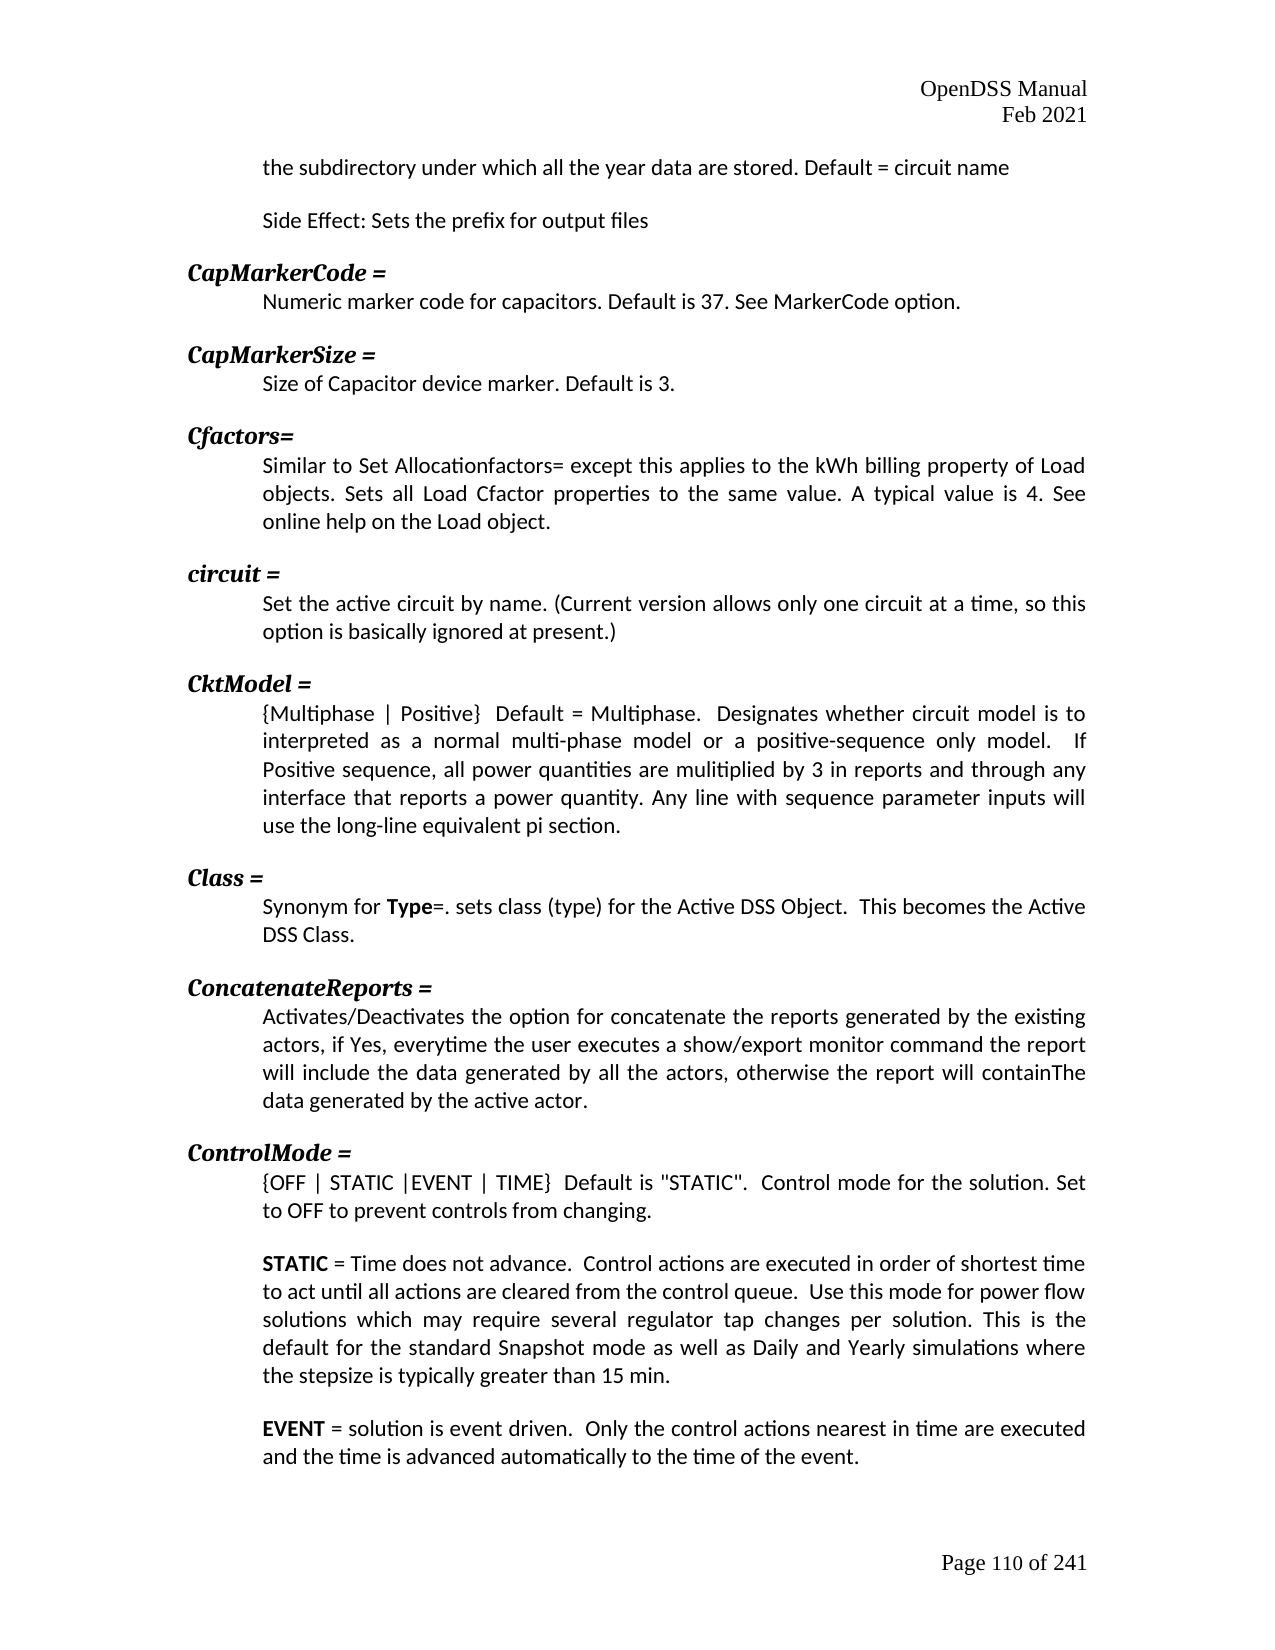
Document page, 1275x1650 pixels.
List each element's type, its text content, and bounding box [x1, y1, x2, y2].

text Size of Capacitor device marker. Default is 3. [262, 369, 1087, 397]
subtitle Class = [187, 864, 1087, 892]
text Synonym for Type=. sets class (type) for the Active DSS Object. This becomes the Active DSS Class. [262, 892, 1087, 948]
text EVENT = solution is event driven. Only the control actions nearest in time are executed and the time is advanced automatically to the time of the event. [262, 1414, 1087, 1470]
subtitle Cfactors= [187, 422, 1087, 451]
text Side Effect: Sets the prefix for output files [262, 206, 1087, 234]
text STATIC = Time does not advance. Control actions are executed in order of shortest time to act until all actions are cleared from the control queue. Use this mode for power flow solutions which may require several regulator tap changes per solution. This is the default for the standard Snapshot mode as well as Daily and Yearly simulations where the stepsize is typically greater than 15 min. [262, 1249, 1087, 1389]
text Numeric marker code for capacitors. Default is 37. See MarkerCode option. [262, 287, 1087, 316]
text {OFF | STATIC |EVENT | TIME} Default is "STATIC". Control mode for the solution. Set to OFF to prevent controls from changing. [262, 1168, 1087, 1224]
subtitle ConcatenateReports = [187, 973, 1087, 1002]
text Set the active circuit by name. (Current version allows only one circuit at a time, so this option is basically ignored at present.) [262, 589, 1087, 645]
text Activates/Deactivates the option for concatenate the reports generated by the existing actors, if Yes, everytime the user executes a show/export monitor command the report will include the data generated by all the actors, otherwise the report will containThe data generated by the active actor. [262, 1002, 1087, 1114]
subtitle CapMarkerSize = [187, 341, 1087, 369]
subtitle CapMarkerCode = [187, 259, 1087, 287]
subtitle circuit = [187, 560, 1087, 589]
text {Multiphase | Positive} Default = Multiphase. Designates whether circuit model is to interpreted as a normal multi-phase model or a positive-sequence only model. If Positive sequence, all power quantities are mulitiplied by 3 in reports and through any interface that reports a power quantity. Any line with sequence parameter inputs will use the long-line equivalent pi section. [262, 699, 1087, 839]
text Similar to Set Allocationfactors= except this applies to the kWh billing property of Load objects. Sets all Load Cfactor properties to the same value. A typical value is 4. See online help on the Load object. [262, 451, 1087, 535]
subtitle CktModel = [187, 670, 1087, 699]
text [262, 153, 1087, 181]
subtitle ControlMode = [187, 1139, 1087, 1168]
